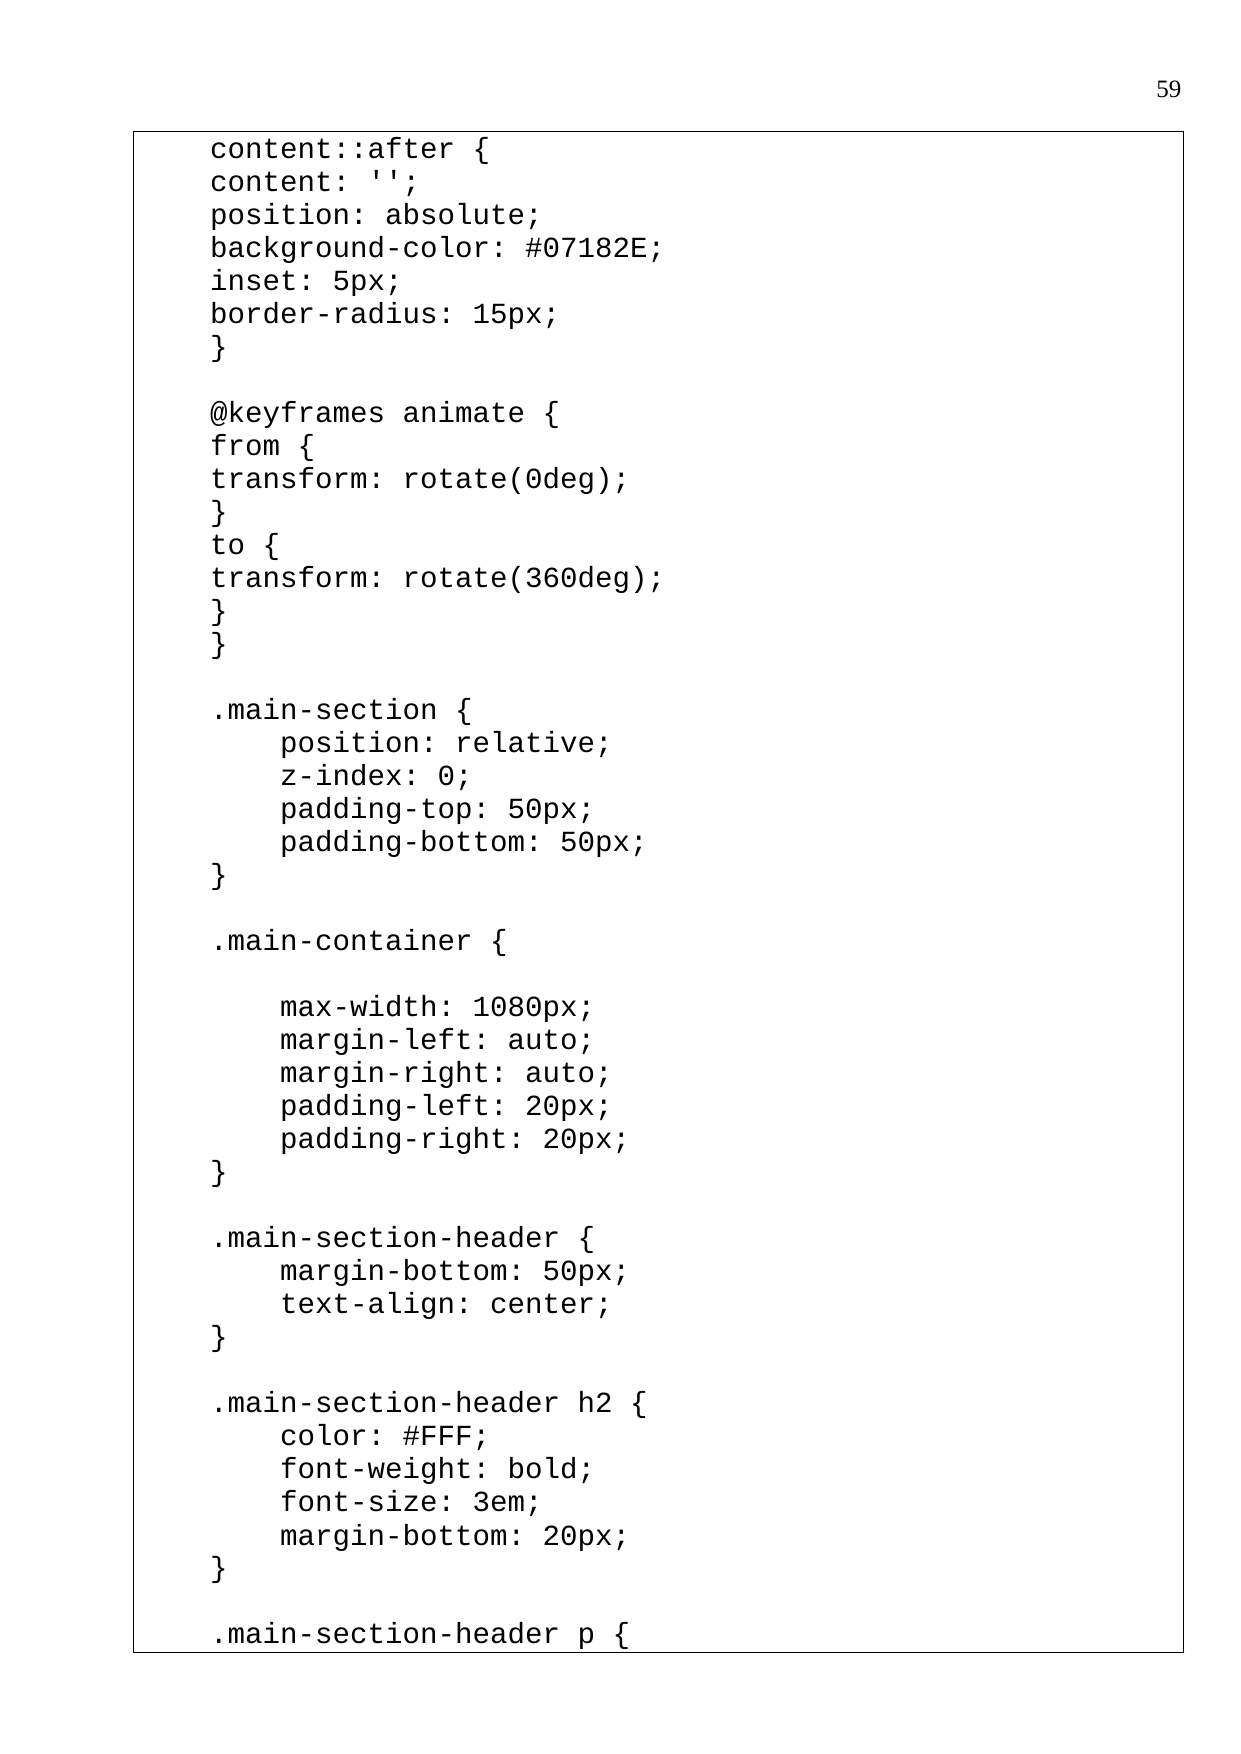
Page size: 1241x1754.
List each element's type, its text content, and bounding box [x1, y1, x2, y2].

text .main-section { [136, 695, 1181, 728]
text padding-bottom: 50px; [136, 827, 1181, 860]
text to { [136, 530, 1181, 563]
text from { [136, 431, 1181, 464]
text transform: rotate(0deg); [136, 464, 1181, 497]
text .main-section-header p { [136, 1620, 1181, 1652]
text margin-bottom: 50px; [136, 1256, 1181, 1289]
text margin-left: auto; [136, 1025, 1181, 1058]
text @keyframes animate { [136, 398, 1181, 431]
text margin-bottom: 20px; [136, 1521, 1181, 1554]
text margin-right: auto; [136, 1058, 1181, 1091]
text position: relative; [136, 728, 1181, 761]
text .main-section-header { [136, 1223, 1181, 1256]
text } [136, 596, 1181, 629]
text } [136, 1554, 1181, 1587]
text content::after { [134, 132, 1183, 167]
text } [136, 332, 1181, 365]
text padding-left: 20px; [136, 1091, 1181, 1124]
text max-width: 1080px; [136, 992, 1181, 1025]
text background-color: #07182E; [136, 233, 1181, 266]
text font-weight: bold; [136, 1454, 1181, 1488]
text } [136, 1322, 1181, 1356]
text padding-right: 20px; [136, 1124, 1181, 1157]
text font-size: 3em; [136, 1488, 1181, 1521]
text content: ''; [136, 167, 1181, 200]
text } [136, 1157, 1181, 1190]
text z-index: 0; [136, 761, 1181, 794]
text position: absolute; [136, 200, 1181, 233]
text .main-section-header h2 { [136, 1388, 1181, 1422]
text } [136, 497, 1181, 530]
text .main-container { [136, 926, 1181, 959]
text inset: 5px; [136, 266, 1181, 299]
text } [136, 629, 1181, 662]
text border-radius: 15px; [136, 299, 1181, 332]
text } [136, 860, 1181, 893]
text color: #FFF; [136, 1422, 1181, 1454]
text padding-top: 50px; [136, 794, 1181, 827]
text transform: rotate(360deg); [136, 563, 1181, 596]
text text-align: center; [136, 1289, 1181, 1322]
